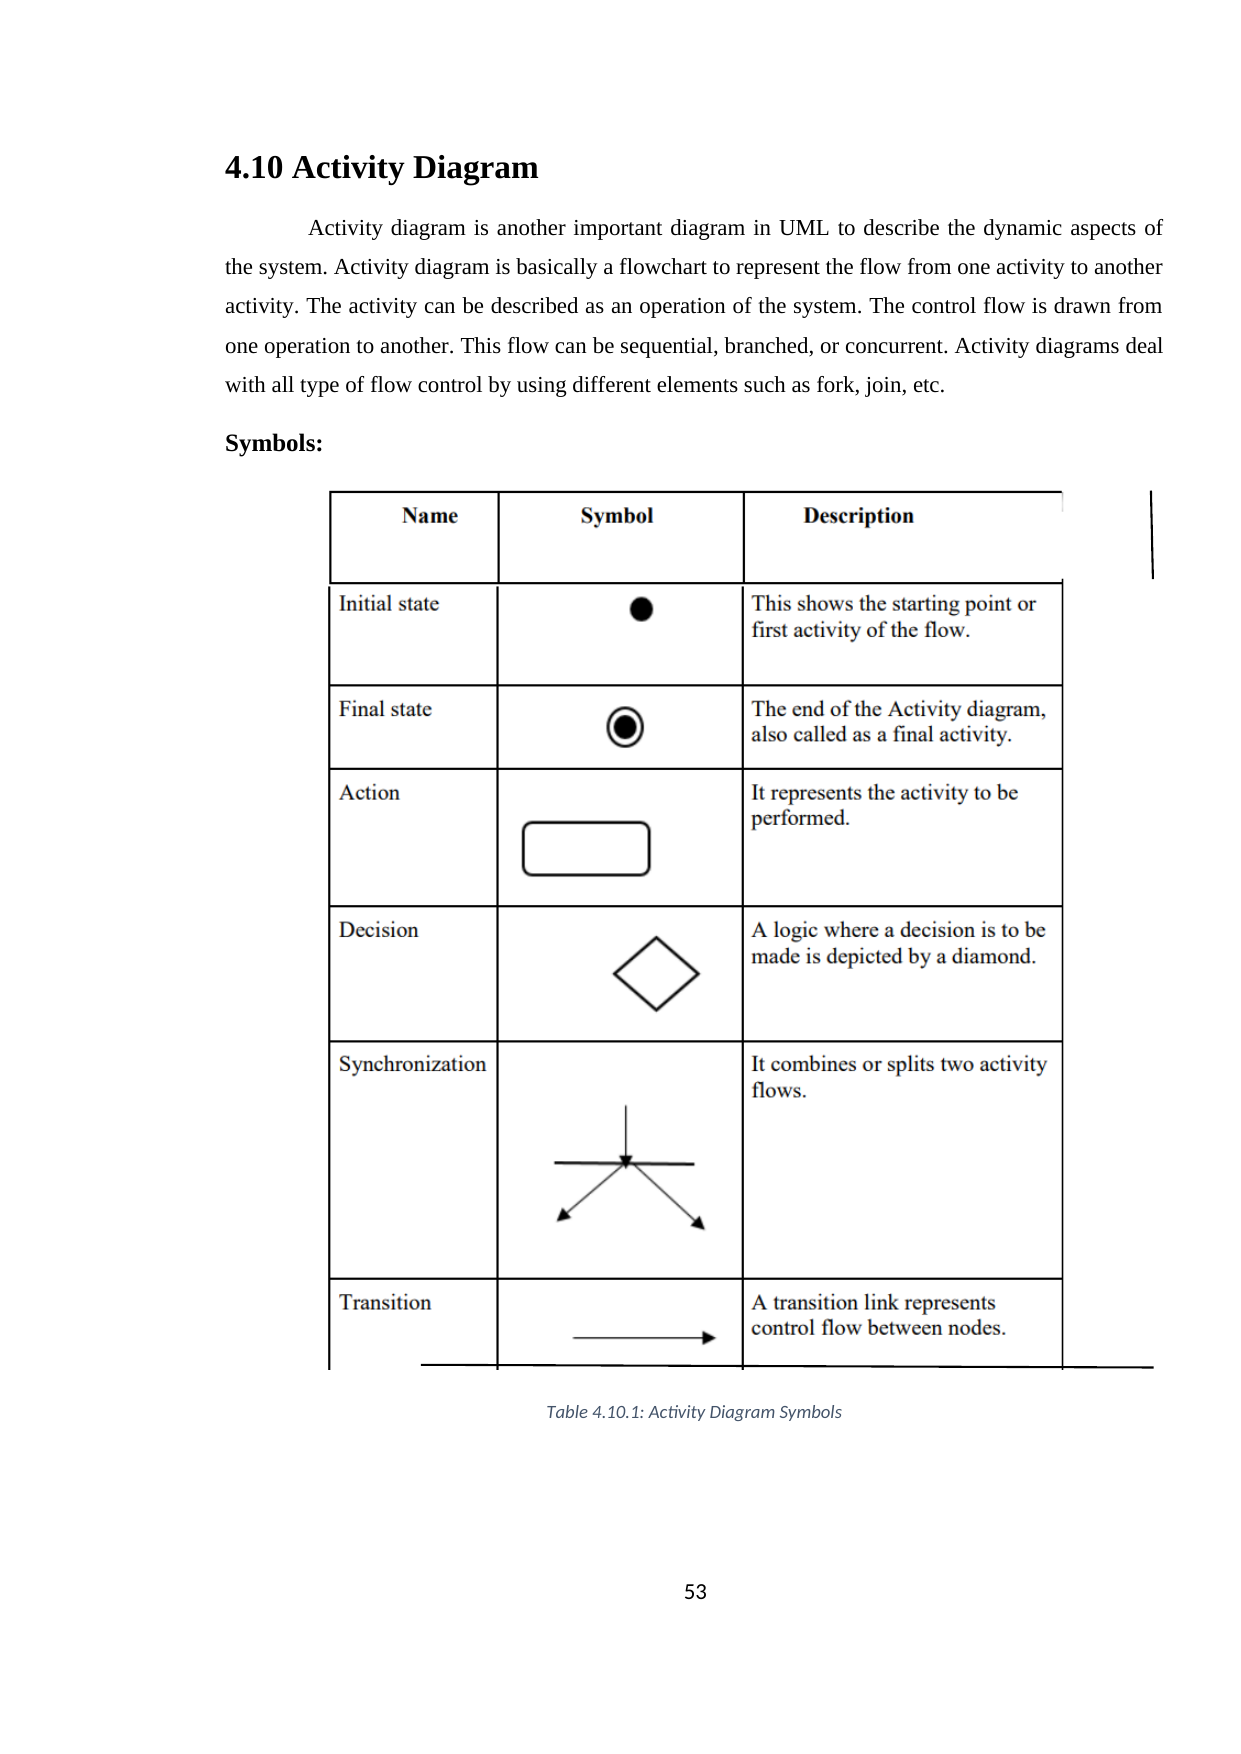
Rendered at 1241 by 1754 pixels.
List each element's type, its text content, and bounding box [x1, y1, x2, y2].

text Activity diagram is another important diagram in UML to describe the dynamic aspects of the system. Activity diagram is basically a flowchart to represent the flow from one activity to another activity. The activity can be described as an operation of the system. The control flow is drawn from one operation to another. This flow can be sequential, branched, or concurrent. Activity diagrams deal with all type of flow control by using different elements such as fork, join, etc. [225, 214, 1165, 398]
subtitle 4.10 Activity Diagram [225, 147, 1165, 186]
text Table 4.10.1: Activity Diagram Symbols [225, 1400, 1165, 1423]
picture [326, 487, 1064, 1370]
text Symbols: [225, 428, 1165, 456]
